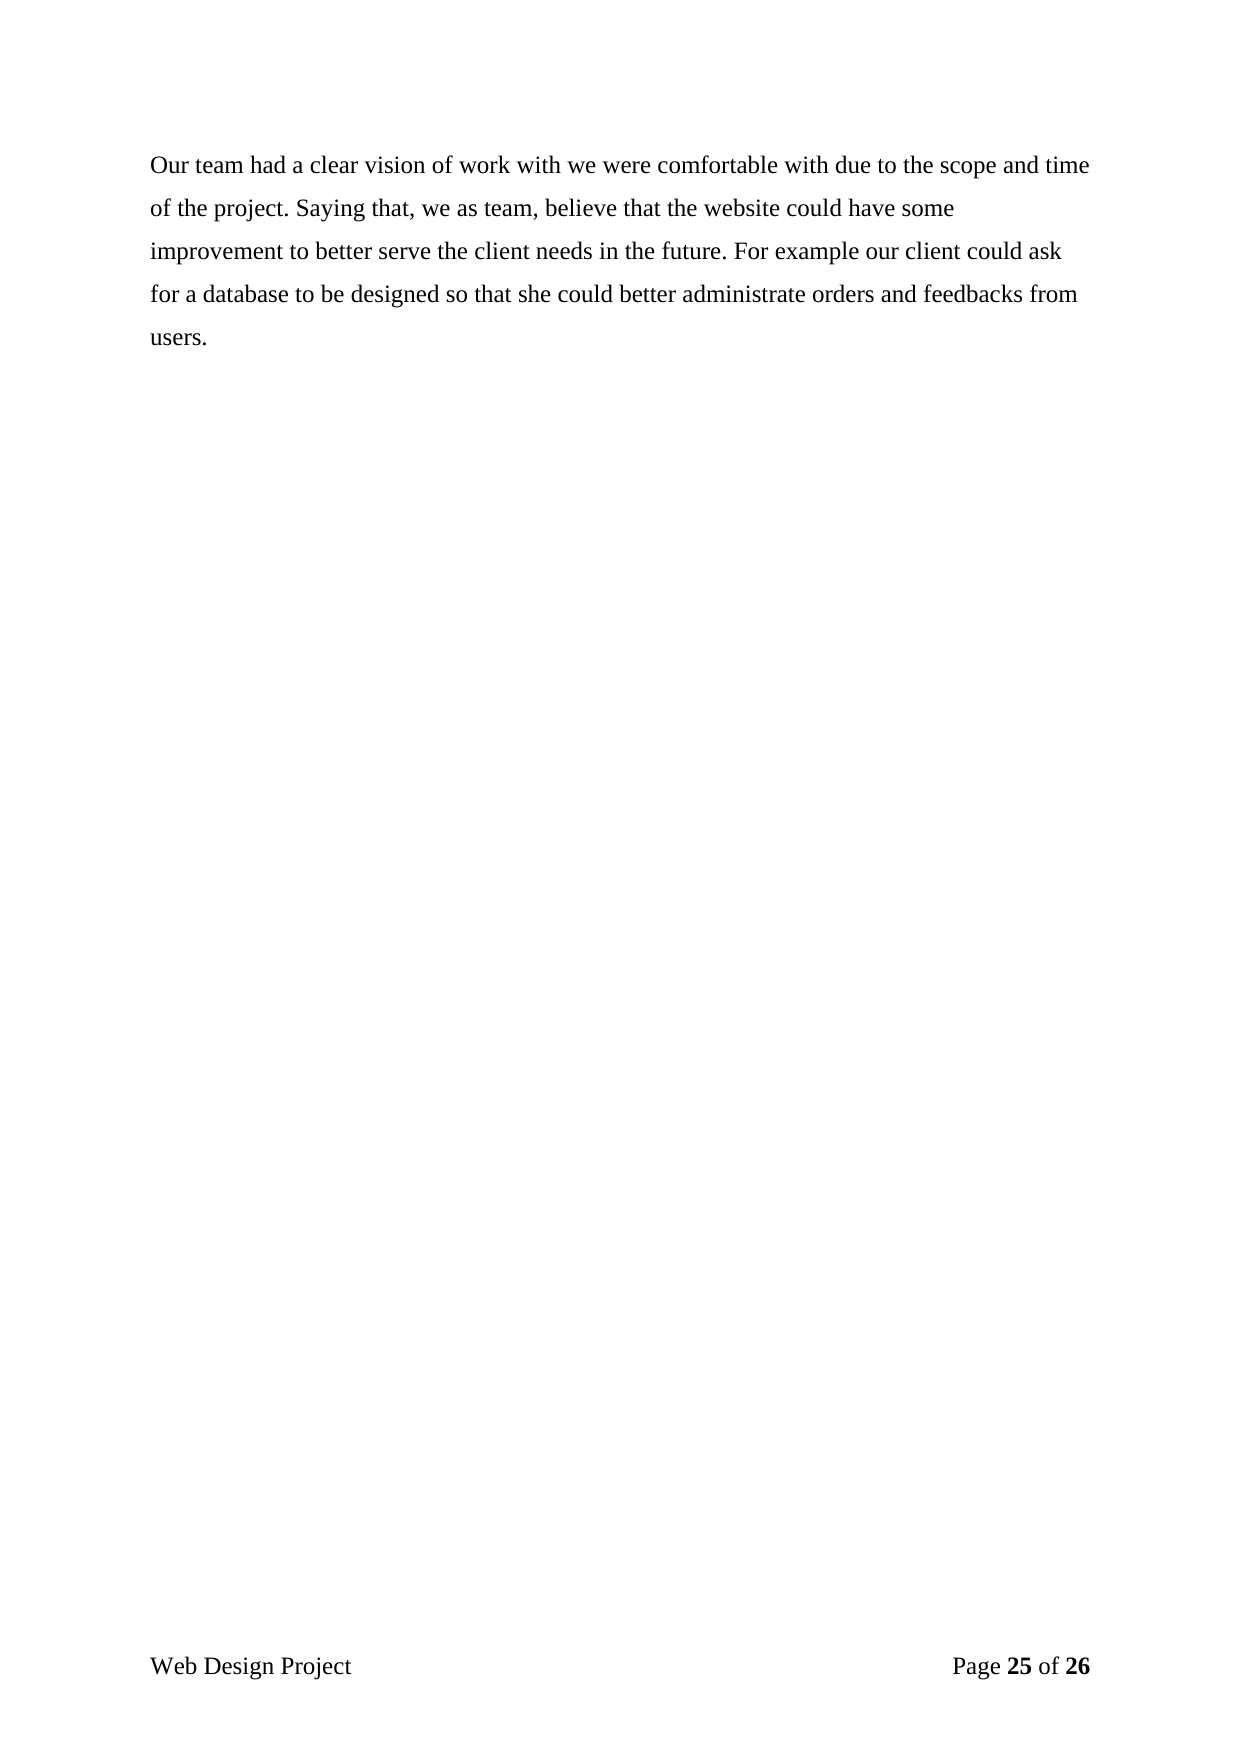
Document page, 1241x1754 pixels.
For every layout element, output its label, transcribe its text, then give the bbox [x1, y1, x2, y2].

text Our team had a clear vision of work with we were comfortable with due to the scope and time of the project. Saying that, we as team, believe that the website could have some improvement to better serve the client needs in the future. For example our client could ask for a database to be designed so that she could better administrate orders and feedbacks from users. [150, 150, 1090, 351]
